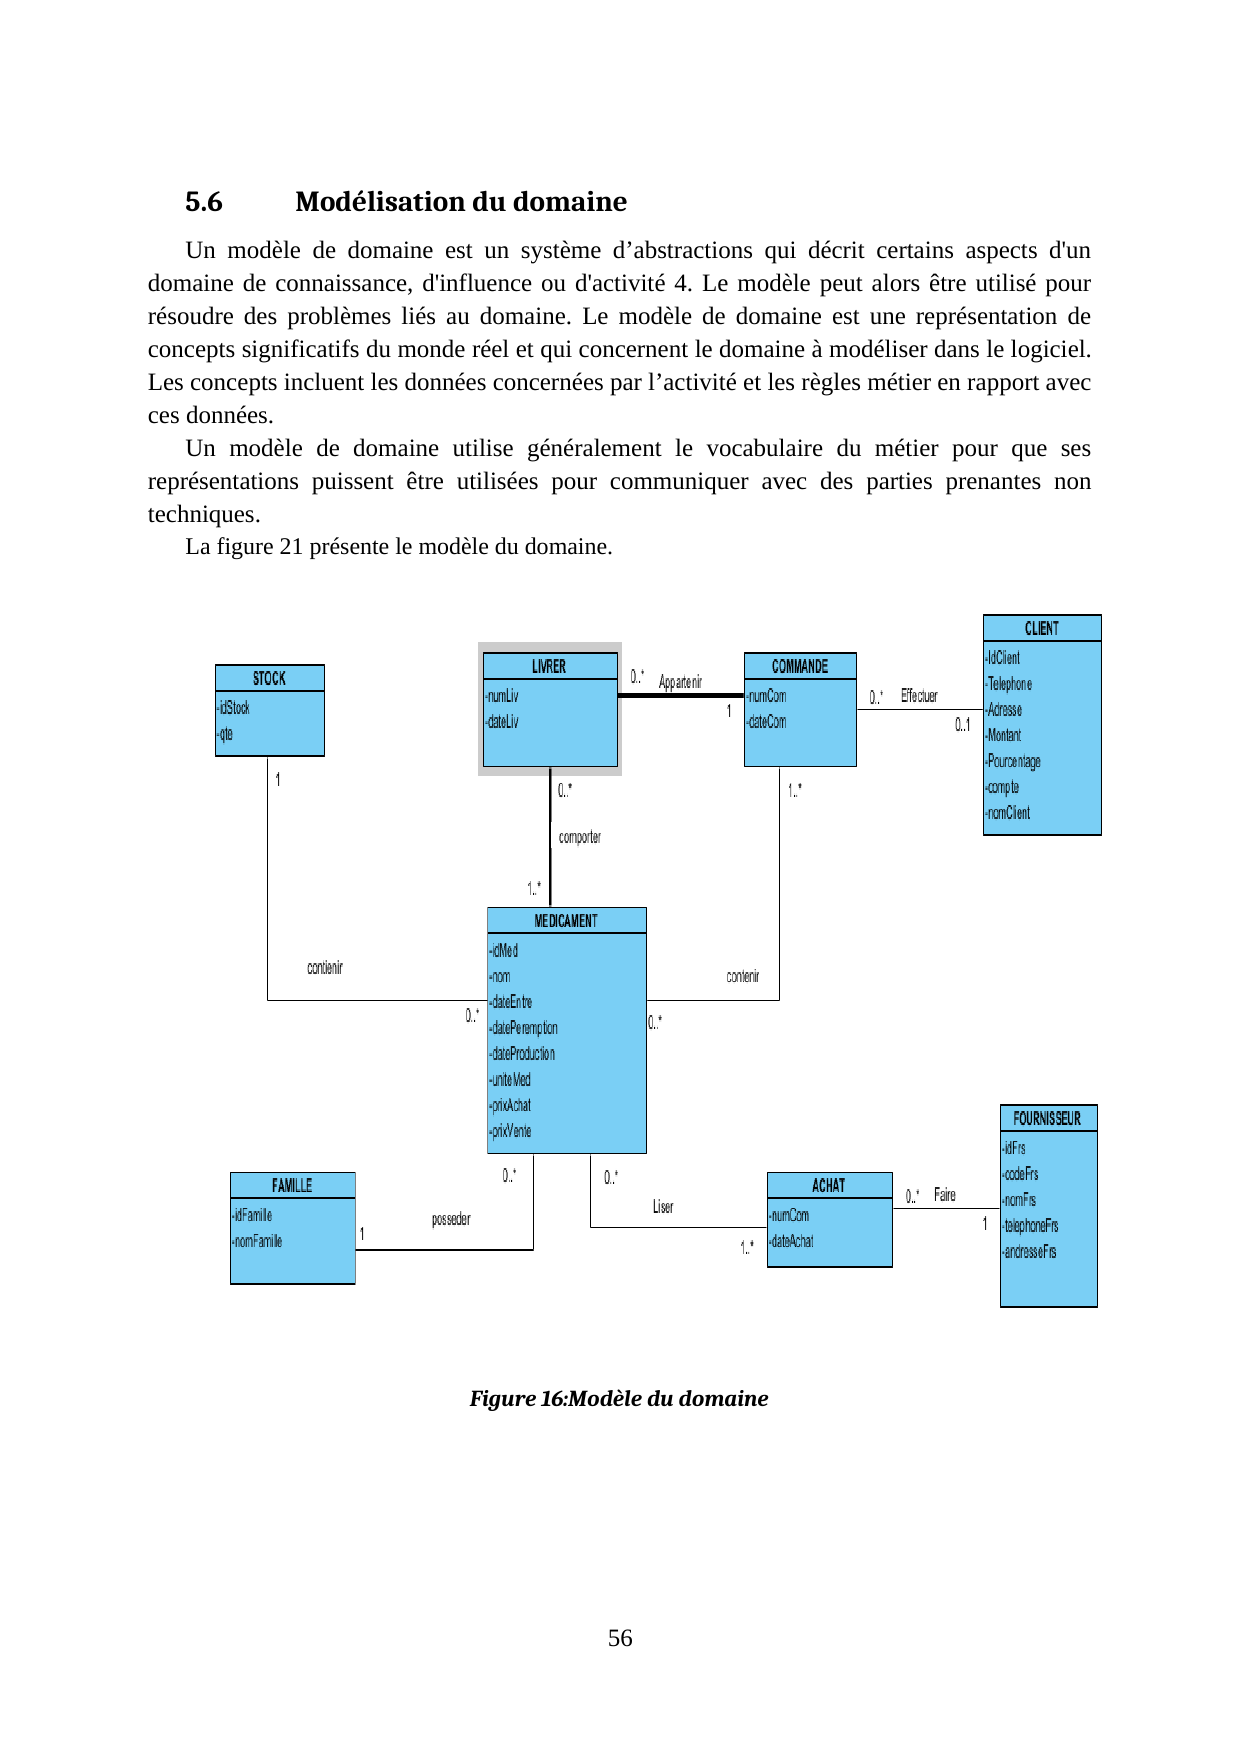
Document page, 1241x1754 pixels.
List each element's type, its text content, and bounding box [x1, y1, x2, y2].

text La figure 21 présente le modèle du domaine. [148, 532, 1092, 560]
picture [185, 564, 1130, 1382]
text Un modèle de domaine est un système d’abstractions qui décrit certains aspects d'un domaine de connaissance, d'influence ou d'activité 4. Le modèle peut alors être utilisé pour résoudre des problèmes liés au domaine. Le modèle de domaine est une représentation de concepts significatifs du monde réel et qui concernent le domaine à modéliser dans le logiciel. Les concepts incluent les données concernées par l’activité et les règles métier en rapport avec ces données. [148, 235, 1092, 429]
subtitle Modélisation du domaine [185, 185, 1092, 218]
text Un modèle de domaine utilise généralement le vocabulaire du métier pour que ses représentations puissent être utilisées pour communiquer avec des parties prenantes non techniques. [148, 433, 1092, 528]
